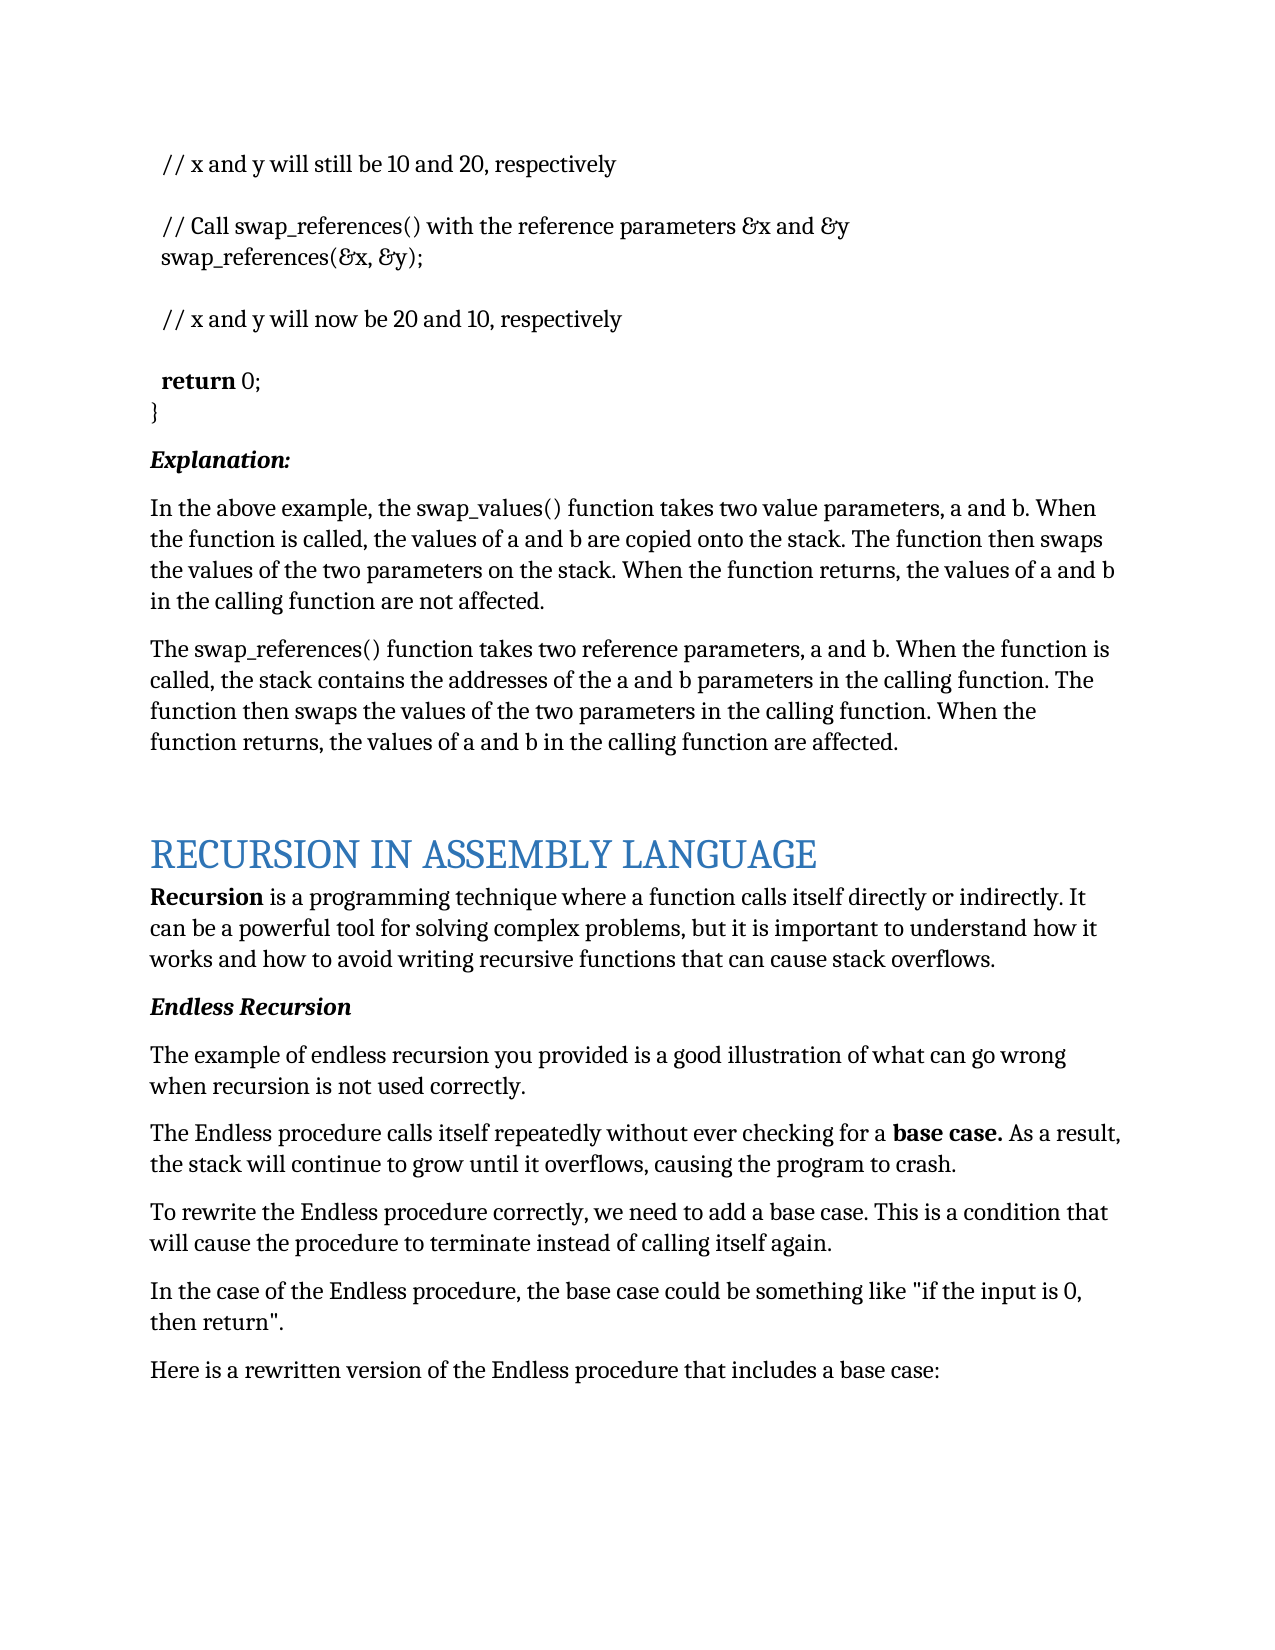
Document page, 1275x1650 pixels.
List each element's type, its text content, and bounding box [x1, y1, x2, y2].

text Endless Recursion [150, 993, 1125, 1022]
text The example of endless recursion you provided is a good illustration of what can go wrong when recursion is not used correctly. [150, 1041, 1125, 1100]
text In the case of the Endless procedure, the base case could be something like "if the input is 0, then return". [150, 1277, 1125, 1337]
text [150, 150, 1125, 427]
text Explanation: [150, 446, 1125, 475]
text Recursion is a programming technique where a function calls itself directly or indirectly. It can be a powerful tool for solving complex problems, but it is important to understand how it works and how to avoid writing recursive functions that can cause stack overflows. [150, 883, 1125, 974]
text The Endless procedure calls itself repeatedly without ever checking for a base case. As a result, the stack will continue to grow until it overflows, causing the program to crash. [150, 1119, 1125, 1179]
text To rewrite the Endless procedure correctly, we need to add a base case. This is a condition that will cause the procedure to terminate instead of calling itself again. [150, 1198, 1125, 1258]
text Here is a rewritten version of the Endless procedure that includes a base case: [150, 1356, 1125, 1384]
text In the above example, the swap_values() function takes two value parameters, a and b. When the function is called, the values of a and b are copied onto the stack. The function then swaps the values of the two parameters on the stack. When the function returns, the values of a and b in the calling function are not affected. [150, 494, 1125, 616]
text RECURSION IN ASSEMBLY LANGUAGE [150, 831, 1125, 879]
text The swap_references() function takes two reference parameters, a and b. When the function is called, the stack contains the addresses of the a and b parameters in the calling function. The function then swaps the values of the two parameters in the calling function. When the function returns, the values of a and b in the calling function are affected. [150, 634, 1125, 756]
